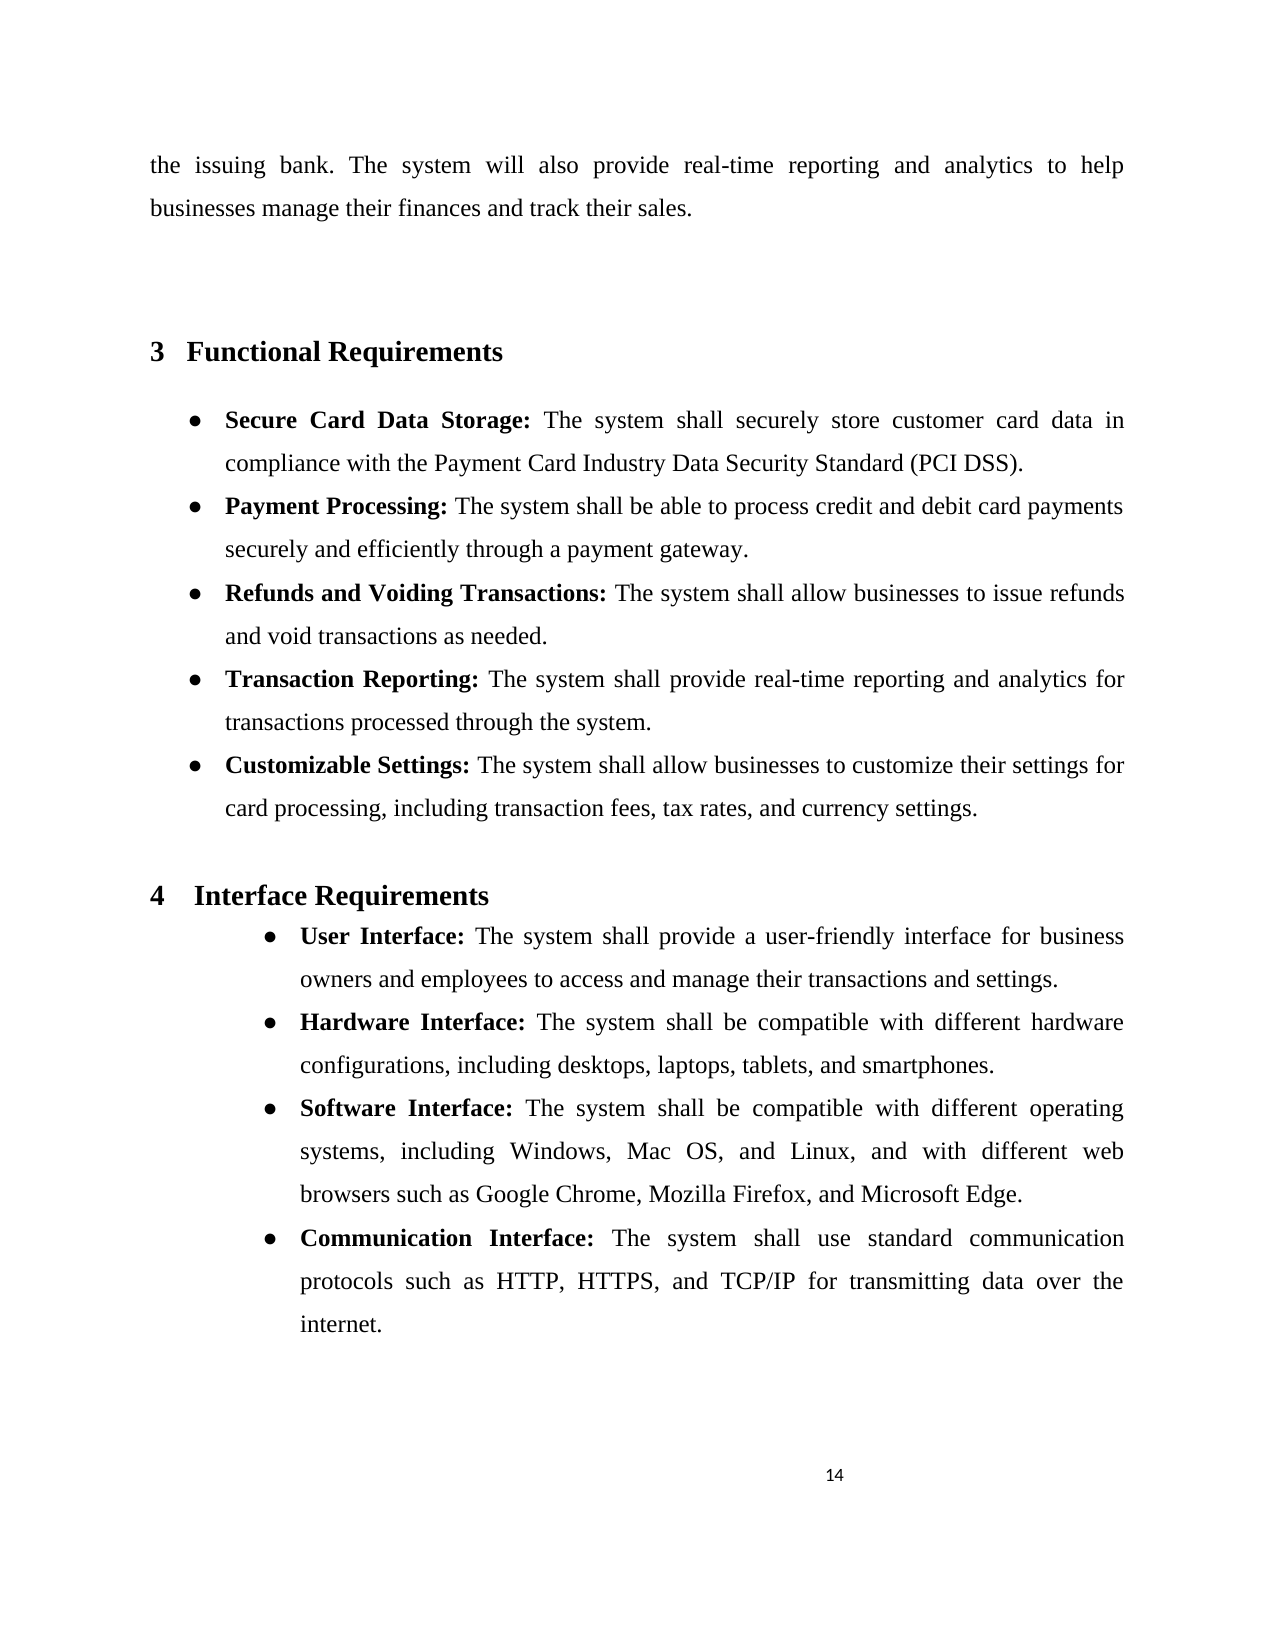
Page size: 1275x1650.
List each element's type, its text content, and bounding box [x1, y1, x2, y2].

list User Interface: The system shall provide a user-friendly interface for business owners and employees to access and manage their transactions and settings. [262, 921, 1125, 993]
list Customizable Settings: The system shall allow businesses to customize their settings for card processing, including transaction fees, tax rates, and currency settings. [187, 750, 1125, 822]
list Transaction Reporting: The system shall provide real-time reporting and analytics for transactions processed through the system. [187, 664, 1125, 736]
subtitle 4 Interface Requirements [150, 878, 1125, 912]
list Software Interface: The system shall be compatible with different operating systems, including Windows, Mac OS, and Linux, and with different web browsers such as Google Chrome, Mozilla Firefox, and Microsoft Edge. [262, 1093, 1125, 1208]
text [150, 150, 1125, 222]
list Payment Processing: The system shall be able to process credit and debit card payments securely and efficiently through a payment gateway. [187, 491, 1125, 563]
list Refunds and Voiding Transactions: The system shall allow businesses to issue refunds and void transactions as needed. [187, 578, 1125, 649]
subtitle 3 Functional Requirements [150, 334, 1125, 368]
list Communication Interface: The system shall use standard communication protocols such as HTTP, HTTPS, and TCP/IP for transmitting data over the internet. [262, 1223, 1125, 1338]
list Secure Card Data Storage: The system shall securely store customer card data in compliance with the Payment Card Industry Data Security Standard (PCI DSS). [187, 405, 1125, 477]
list Hardware Interface: The system shall be compatible with different hardware configurations, including desktops, laptops, tablets, and smartphones. [262, 1007, 1125, 1079]
